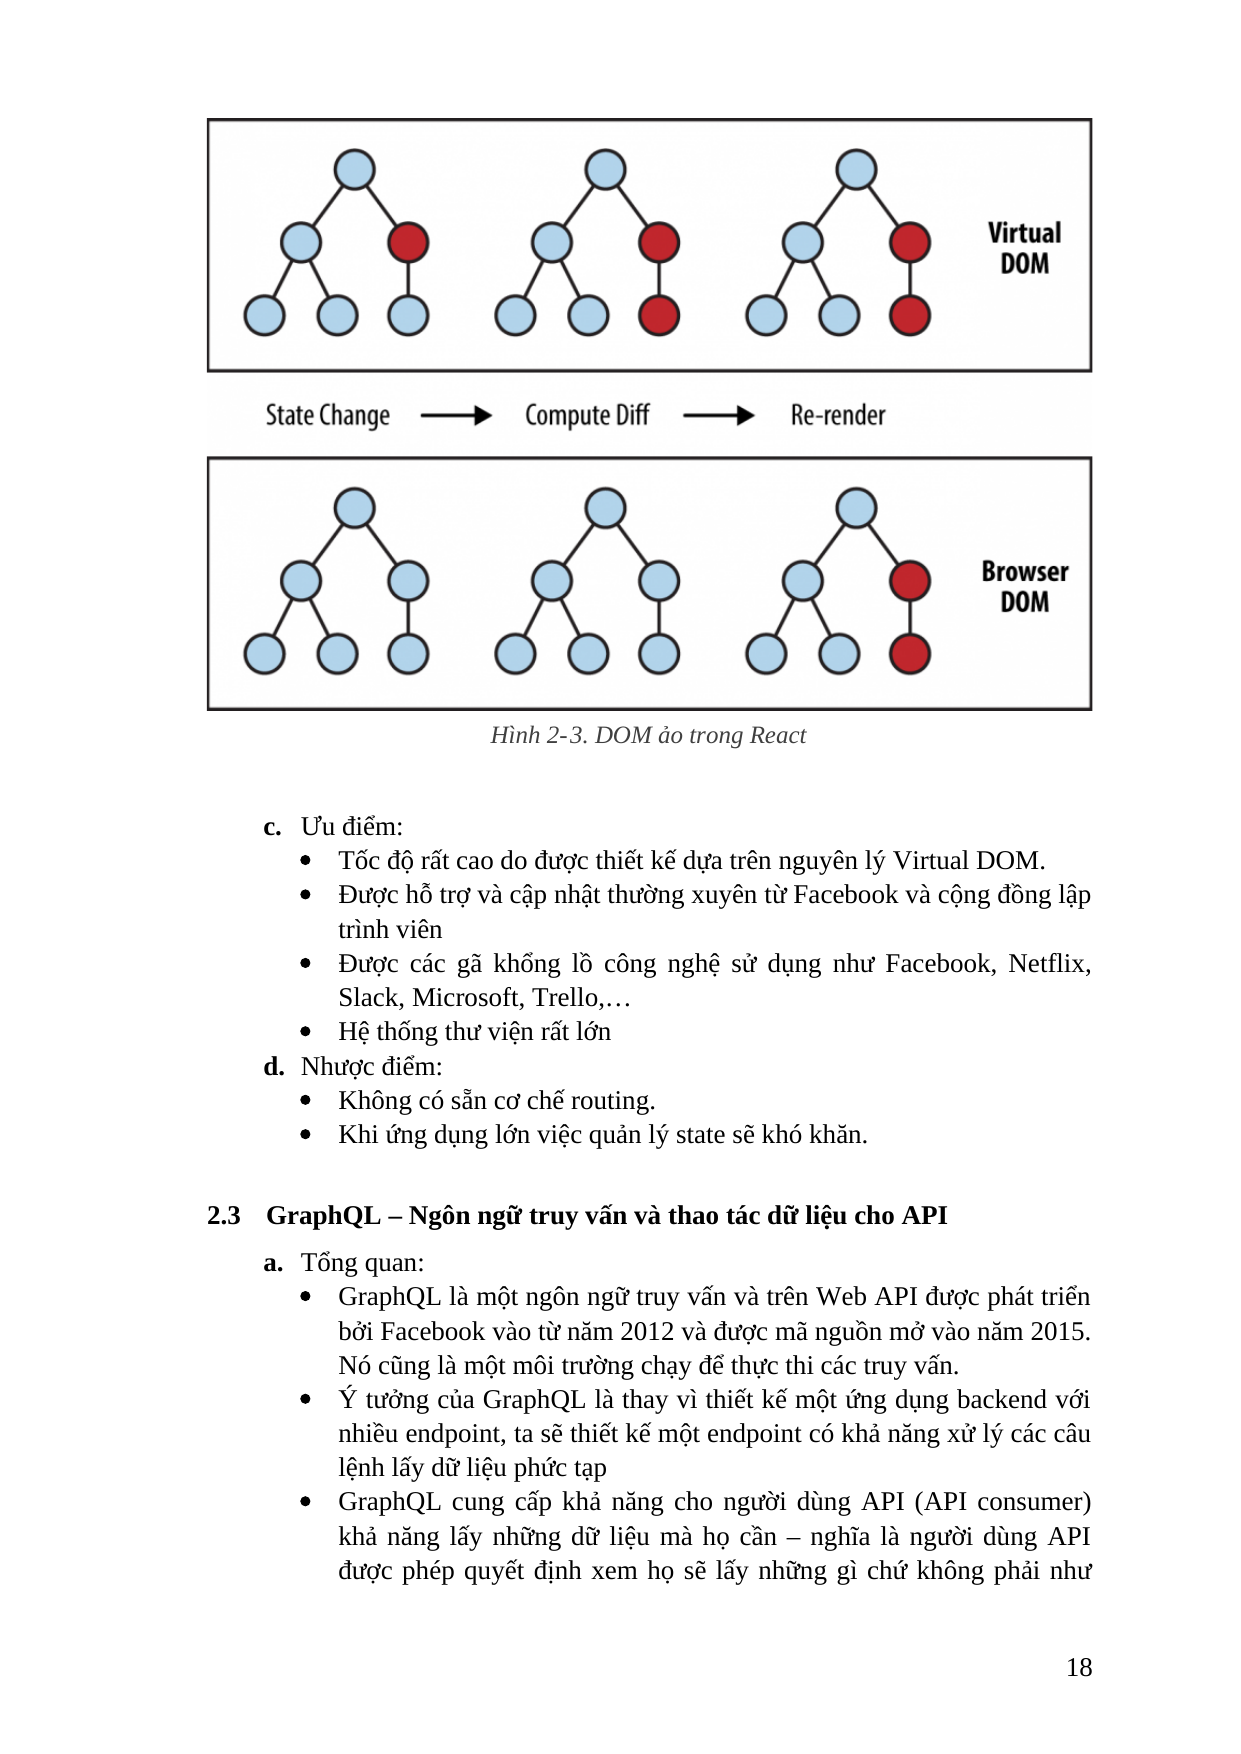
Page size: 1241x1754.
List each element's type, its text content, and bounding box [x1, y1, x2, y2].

list Nhược điểm: [263, 1050, 1092, 1081]
list Hệ thống thư viện rất lớn [301, 1016, 1092, 1047]
picture [206, 118, 1093, 711]
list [301, 1486, 1092, 1585]
list GraphQL là một ngôn ngữ truy vấn và trên Web API được phát triển bởi Facebook vào từ năm 2012 và được mã nguồn mở vào năm 2015. Nó cũng là một môi trường chạy để thực thi các truy vấn. [301, 1280, 1092, 1380]
list Khi ứng dụng lớn việc quản lý state sẽ khó khăn. [301, 1118, 1092, 1150]
subtitle GraphQL – Ngôn ngữ truy vấn và thao tác dữ liệu cho API [207, 1199, 1092, 1231]
list Được hỗ trợ và cập nhật thường xuyên từ Facebook và cộng đồng lập trình viên [301, 879, 1092, 944]
list Không có sẵn cơ chế routing. [301, 1084, 1092, 1115]
list Được các gã khổng lồ công nghệ sử dụng như Facebook, Netflix, Slack, Microsoft, Trello,… [301, 947, 1092, 1012]
list Ưu điểm: [263, 810, 1092, 841]
list Tổng quan: [263, 1246, 1092, 1277]
list Tốc độ rất cao do được thiết kế dựa trên nguyên lý Virtual DOM. [301, 844, 1092, 876]
list Ý tưởng của GraphQL là thay vì thiết kế một ứng dụng backend với nhiều endpoint, ta sẽ thiết kế một endpoint có khả năng xử lý các câu lệnh lấy dữ liệu phức tạp [301, 1383, 1092, 1482]
